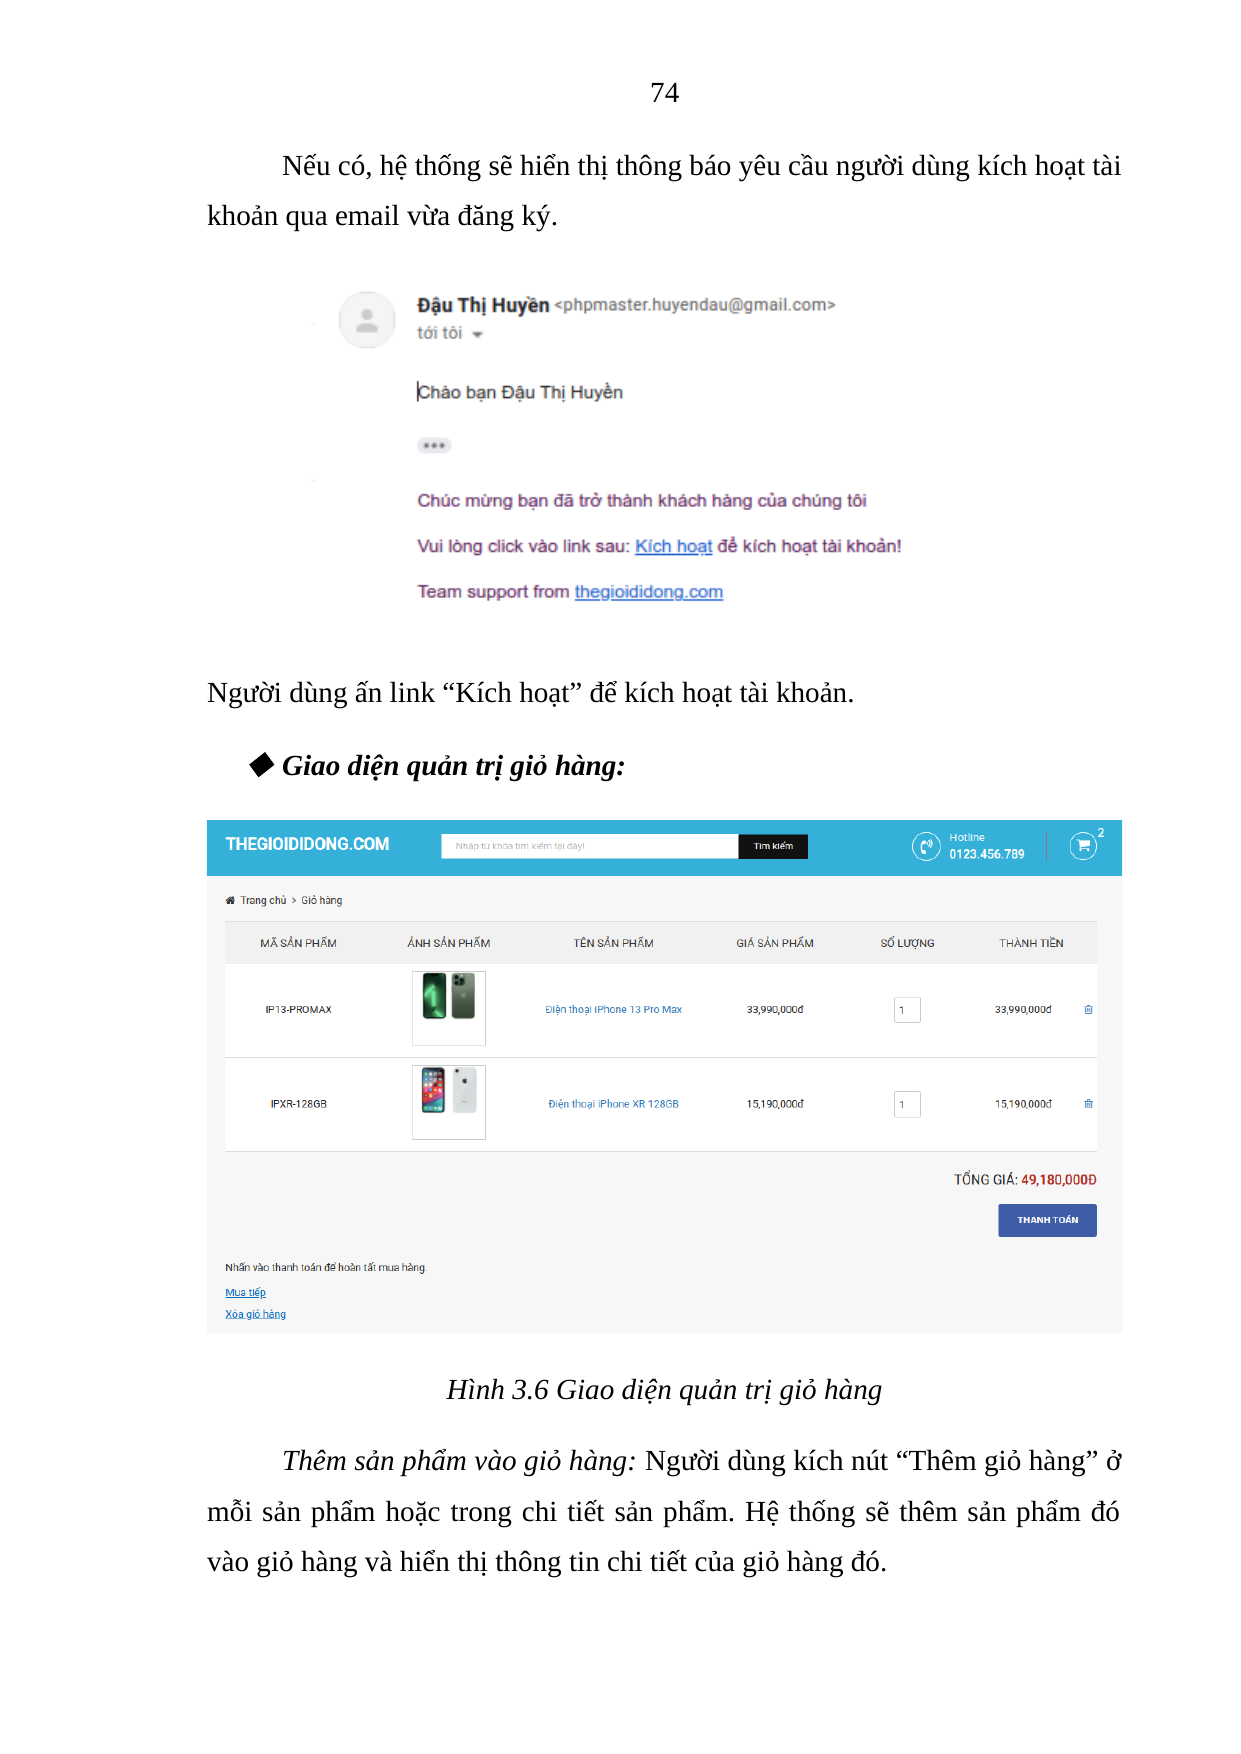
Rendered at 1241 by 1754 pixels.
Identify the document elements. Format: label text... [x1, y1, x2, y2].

text Nếu có, hệ thống sẽ hiển thị thông báo yêu cầu người dùng kích hoạt tài khoản qua email vừa đăng ký. [207, 148, 1122, 232]
text Thêm sản phẩm vào giỏ hàng: Người dùng kích nút “Thêm giỏ hàng” ở mỗi sản phẩm hoặc trong chi tiết sản phẩm. Hệ thống sẽ thêm sản phẩm đó vào giỏ hàng và hiển thị thông tin chi tiết của giỏ hàng đó. [207, 1443, 1122, 1578]
text Hình 3.6 Giao diện quản trị giỏ hàng [207, 1372, 1122, 1406]
list Giao diện quản trị giỏ hàng: [244, 748, 1122, 781]
text Người dùng ấn link “Kích hoạt” để kích hoạt tài khoản. [207, 675, 1122, 708]
picture [311, 271, 1018, 634]
picture [206, 820, 1123, 1333]
